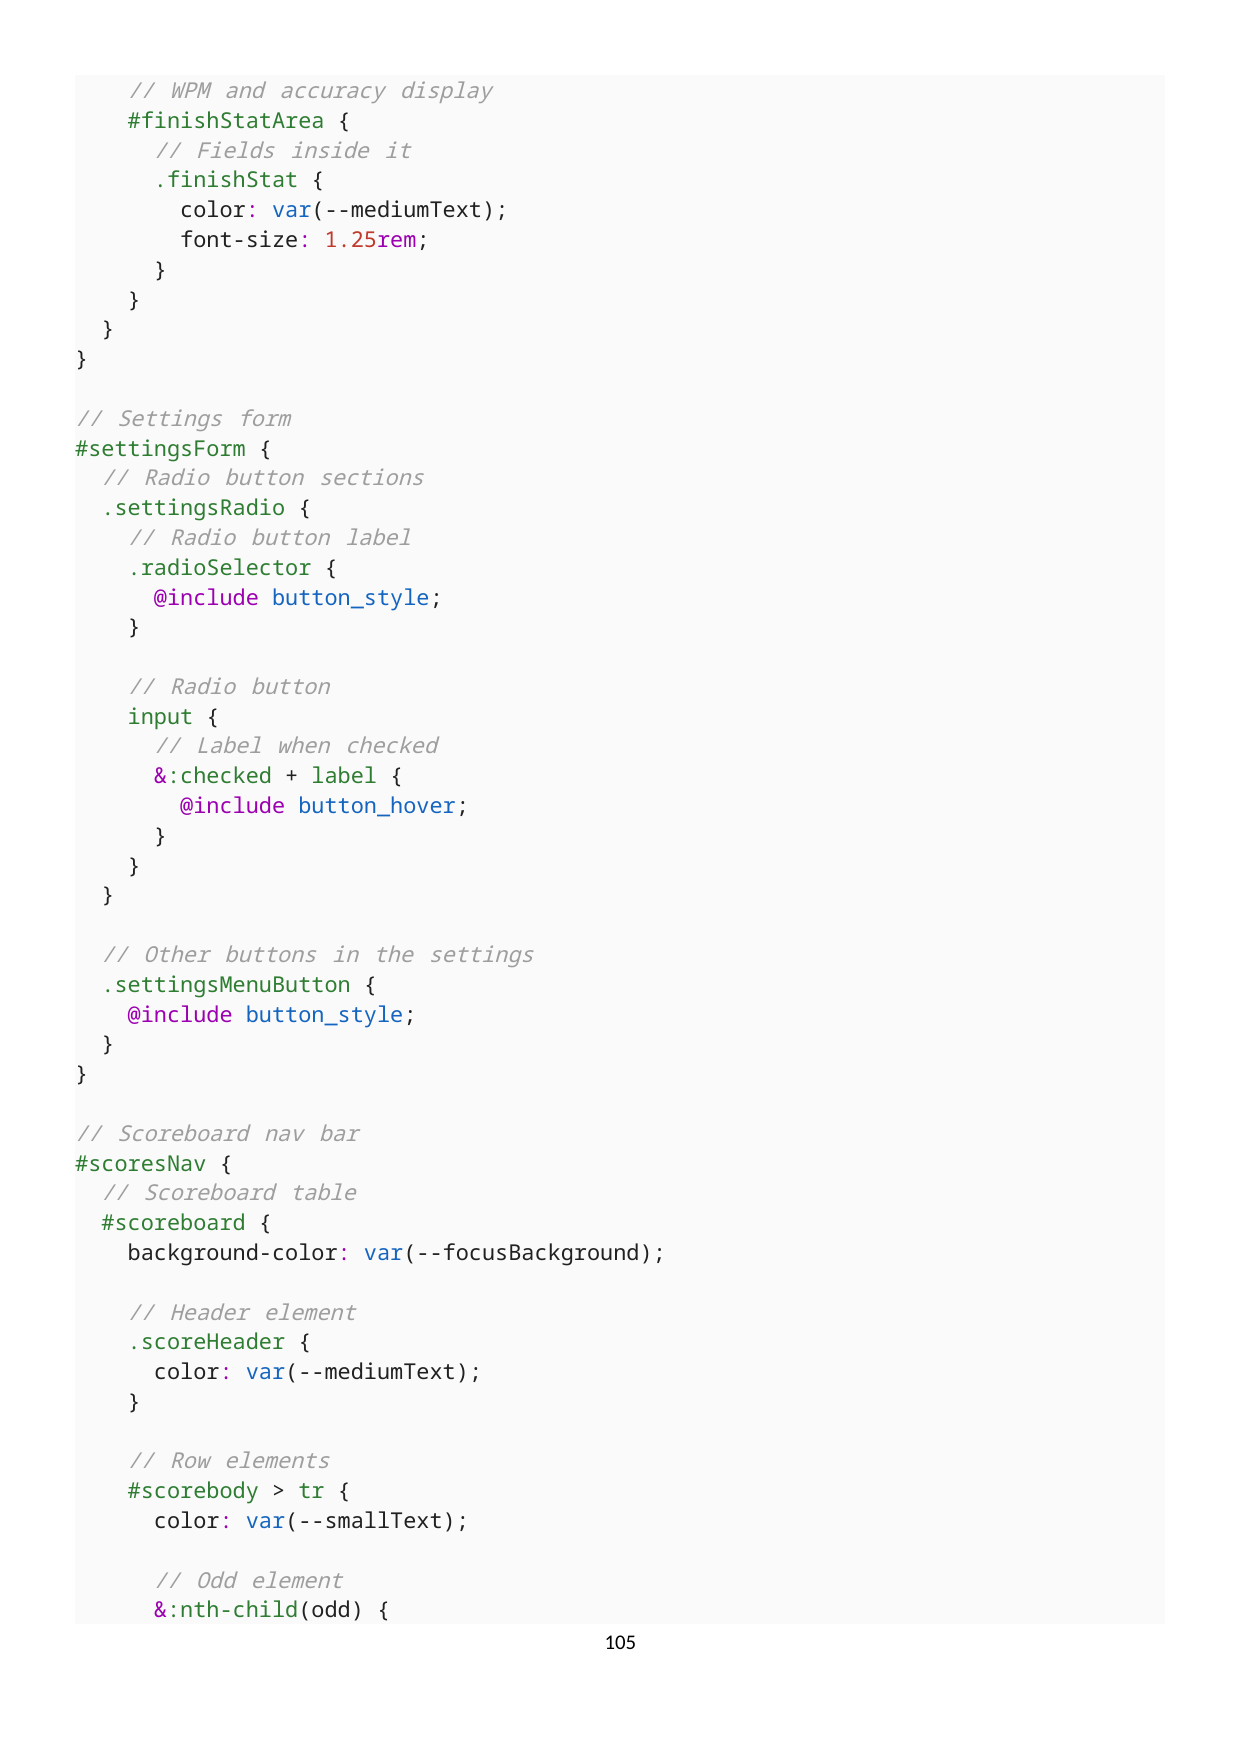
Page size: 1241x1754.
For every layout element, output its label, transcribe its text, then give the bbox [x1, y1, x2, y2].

text } [75, 820, 1165, 849]
text // Radio button sections [75, 462, 1165, 492]
text &:checked + label { [75, 760, 1165, 790]
text } [75, 1058, 1165, 1088]
text // Radio button label [75, 522, 1165, 552]
text #scorebody > tr { [75, 1475, 1165, 1505]
text #scoreboard { [75, 1207, 1165, 1237]
text .radioSelector { [75, 552, 1165, 581]
text color: var(--smallText); [75, 1505, 1165, 1535]
text // Scoreboard table [75, 1177, 1165, 1207]
text // Label when checked [75, 730, 1165, 760]
text // Header element [75, 1296, 1165, 1326]
text } [75, 611, 1165, 641]
text #scoresNav { [75, 1147, 1165, 1177]
text .scoreHeader { [75, 1326, 1165, 1356]
text .settingsRadio { [75, 492, 1165, 522]
text } [75, 313, 1165, 343]
text .settingsMenuButton { [75, 969, 1165, 998]
text } [75, 254, 1165, 283]
text #settingsForm { [75, 432, 1165, 462]
text background-color: var(--focusBackground); [75, 1237, 1165, 1267]
text input { [75, 701, 1165, 730]
text color: var(--mediumText); [75, 1356, 1165, 1386]
text } [75, 879, 1165, 909]
text // Scoreboard nav bar [75, 1118, 1165, 1147]
text color: var(--mediumText); [75, 194, 1165, 224]
text // WPM and accuracy display [75, 75, 1165, 105]
text @include button_style; [75, 581, 1165, 611]
text // Fields inside it [75, 134, 1165, 164]
text } [75, 1028, 1165, 1058]
text } [75, 1386, 1165, 1416]
text font-size: 1.25rem; [75, 224, 1165, 254]
text // Radio button [75, 671, 1165, 701]
text // Other buttons in the settings [75, 939, 1165, 969]
text .finishStat { [75, 164, 1165, 194]
text // Settings form [75, 403, 1165, 432]
text @include button_hover; [75, 790, 1165, 820]
text } [75, 849, 1165, 879]
text // Odd element [75, 1564, 1165, 1594]
text } [75, 343, 1165, 373]
text #finishStatArea { [75, 105, 1165, 134]
text // Row elements [75, 1445, 1165, 1475]
text &:nth-child(odd) { [75, 1594, 1165, 1624]
text @include button_style; [75, 998, 1165, 1028]
text } [75, 283, 1165, 313]
